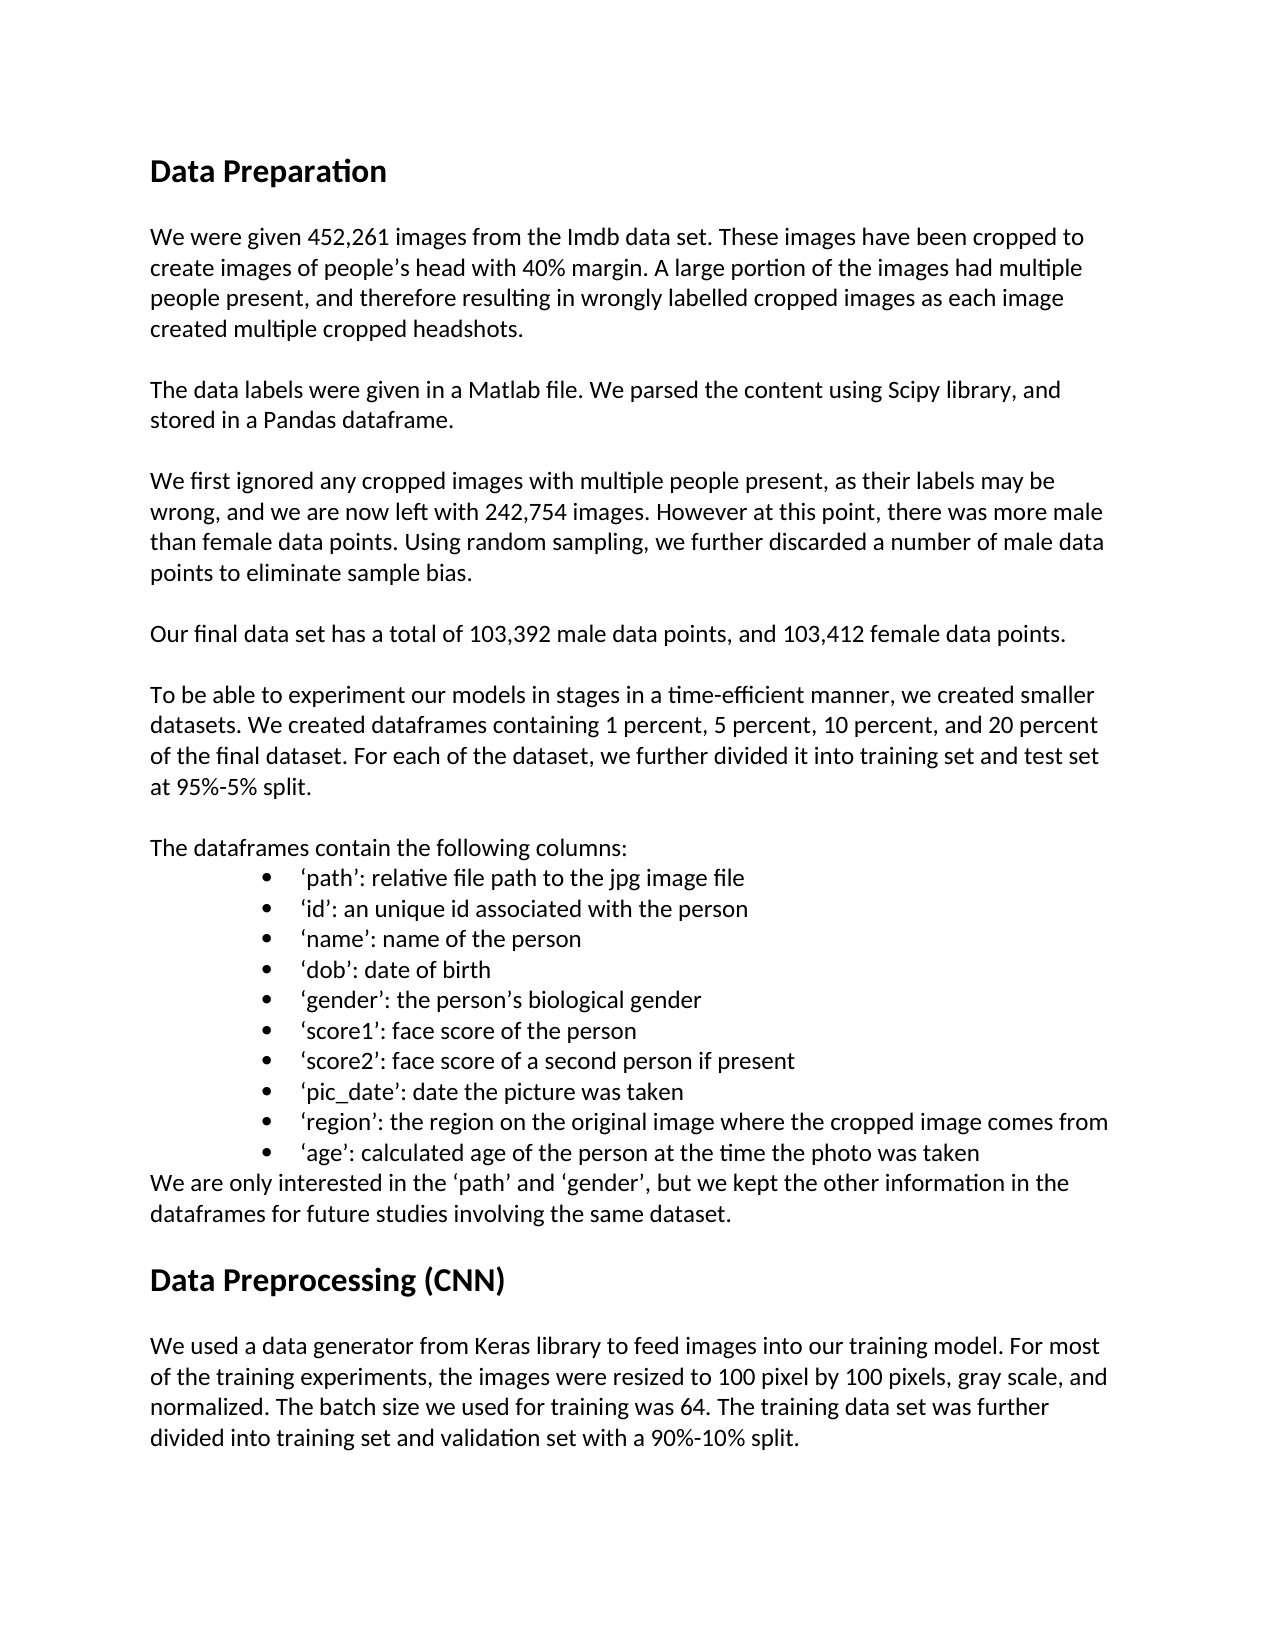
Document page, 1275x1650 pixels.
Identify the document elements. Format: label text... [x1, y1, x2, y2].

text We were given 452,261 images from the Imdb data set. These images have been cropped to create images of people’s head with 40% margin. A large portion of the images had multiple people present, and therefore resulting in wrongly labelled cropped images as each image created multiple cropped headshots. [150, 221, 1125, 343]
list ‘region’: the region on the original image where the cropped image comes from [262, 1106, 1125, 1137]
text The data labels were given in a Matlab file. We parsed the content using Scipy library, and stored in a Pandas dataframe. [150, 374, 1125, 435]
text The dataframes contain the following columns: [150, 832, 1125, 862]
list ‘path’: relative file path to the jpg image file [262, 862, 1125, 893]
text Data Preprocessing (CNN) [150, 1259, 1125, 1300]
text Our final data set has a total of 103,392 male data points, and 103,412 female data points. [150, 618, 1125, 648]
text We first ignored any cropped images with multiple people present, as their labels may be wrong, and we are now left with 242,754 images. However at this point, there was more male than female data points. Using random sampling, we further discarded a number of male data points to eliminate sample bias. [150, 465, 1125, 587]
list ‘dob’: date of birth [262, 954, 1125, 984]
text Data Preparation [150, 150, 1125, 191]
list ‘gender’: the person’s biological gender [262, 984, 1125, 1015]
text We used a data generator from Keras library to feed images into our training model. For most of the training experiments, the images were resized to 100 pixel by 100 pixels, gray scale, and normalized. The batch size we used for training was 64. The training data set was further divided into training set and validation set with a 90%-10% split. [150, 1330, 1125, 1452]
list ‘score2’: face score of a second person if present [262, 1045, 1125, 1076]
list ‘age’: calculated age of the person at the time the photo was taken [262, 1137, 1125, 1167]
list ‘id’: an unique id associated with the person [262, 893, 1125, 923]
list ‘score1’: face score of the person [262, 1015, 1125, 1045]
list ‘name’: name of the person [262, 923, 1125, 954]
text To be able to experiment our models in stages in a time-efficient manner, we created smaller datasets. We created dataframes containing 1 percent, 5 percent, 10 percent, and 20 percent of the final dataset. For each of the dataset, we further divided it into training set and test set at 95%-5% split. [150, 679, 1125, 801]
text We are only interested in the ‘path’ and ‘gender’, but we kept the other information in the dataframes for future studies involving the same dataset. [150, 1167, 1125, 1228]
list ‘pic_date’: date the picture was taken [262, 1076, 1125, 1106]
